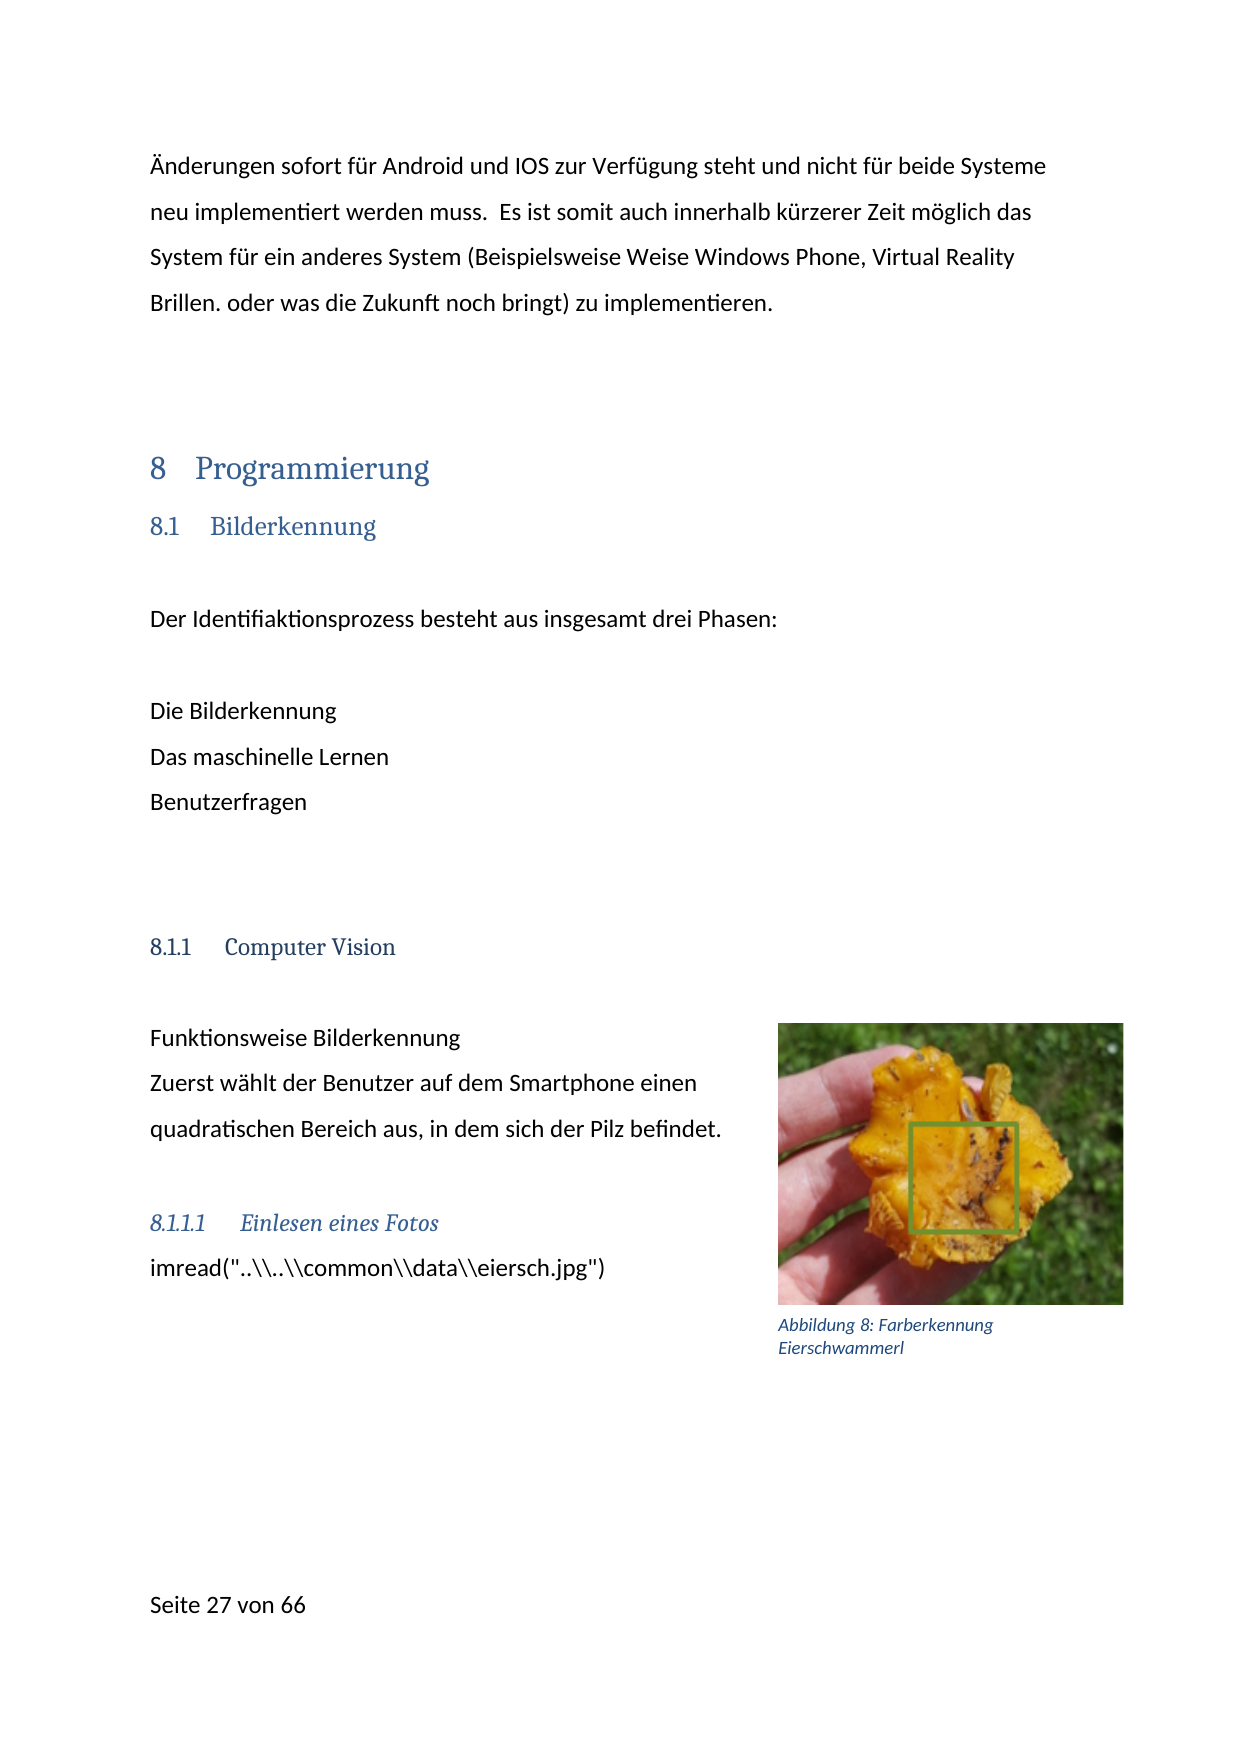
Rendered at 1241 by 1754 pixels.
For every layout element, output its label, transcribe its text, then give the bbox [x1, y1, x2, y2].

picture [778, 1023, 1124, 1305]
text Der Identifiaktionsprozess besteht aus insgesamt drei Phasen: [150, 603, 1090, 634]
subtitle Einlesen eines Fotos [150, 1209, 778, 1237]
text Zuerst wählt der Benutzer auf dem Smartphone einen quadratischen Bereich aus, in dem sich der Pilz befindet. [150, 1067, 778, 1189]
subtitle Bilderkennung [150, 511, 1090, 542]
subtitle Computer Vision [150, 933, 1090, 962]
text imread("..\\..\\common\\data\\eiersch.jpg") [150, 1252, 778, 1282]
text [150, 150, 1090, 318]
text Die Bilderkennung [150, 695, 1090, 725]
subtitle Programmierung [150, 449, 1090, 488]
text Benutzerfragen [150, 786, 1090, 817]
text Das maschinelle Lernen [150, 741, 1090, 771]
text Funktionsweise Bilderkennung [150, 1022, 1090, 1052]
